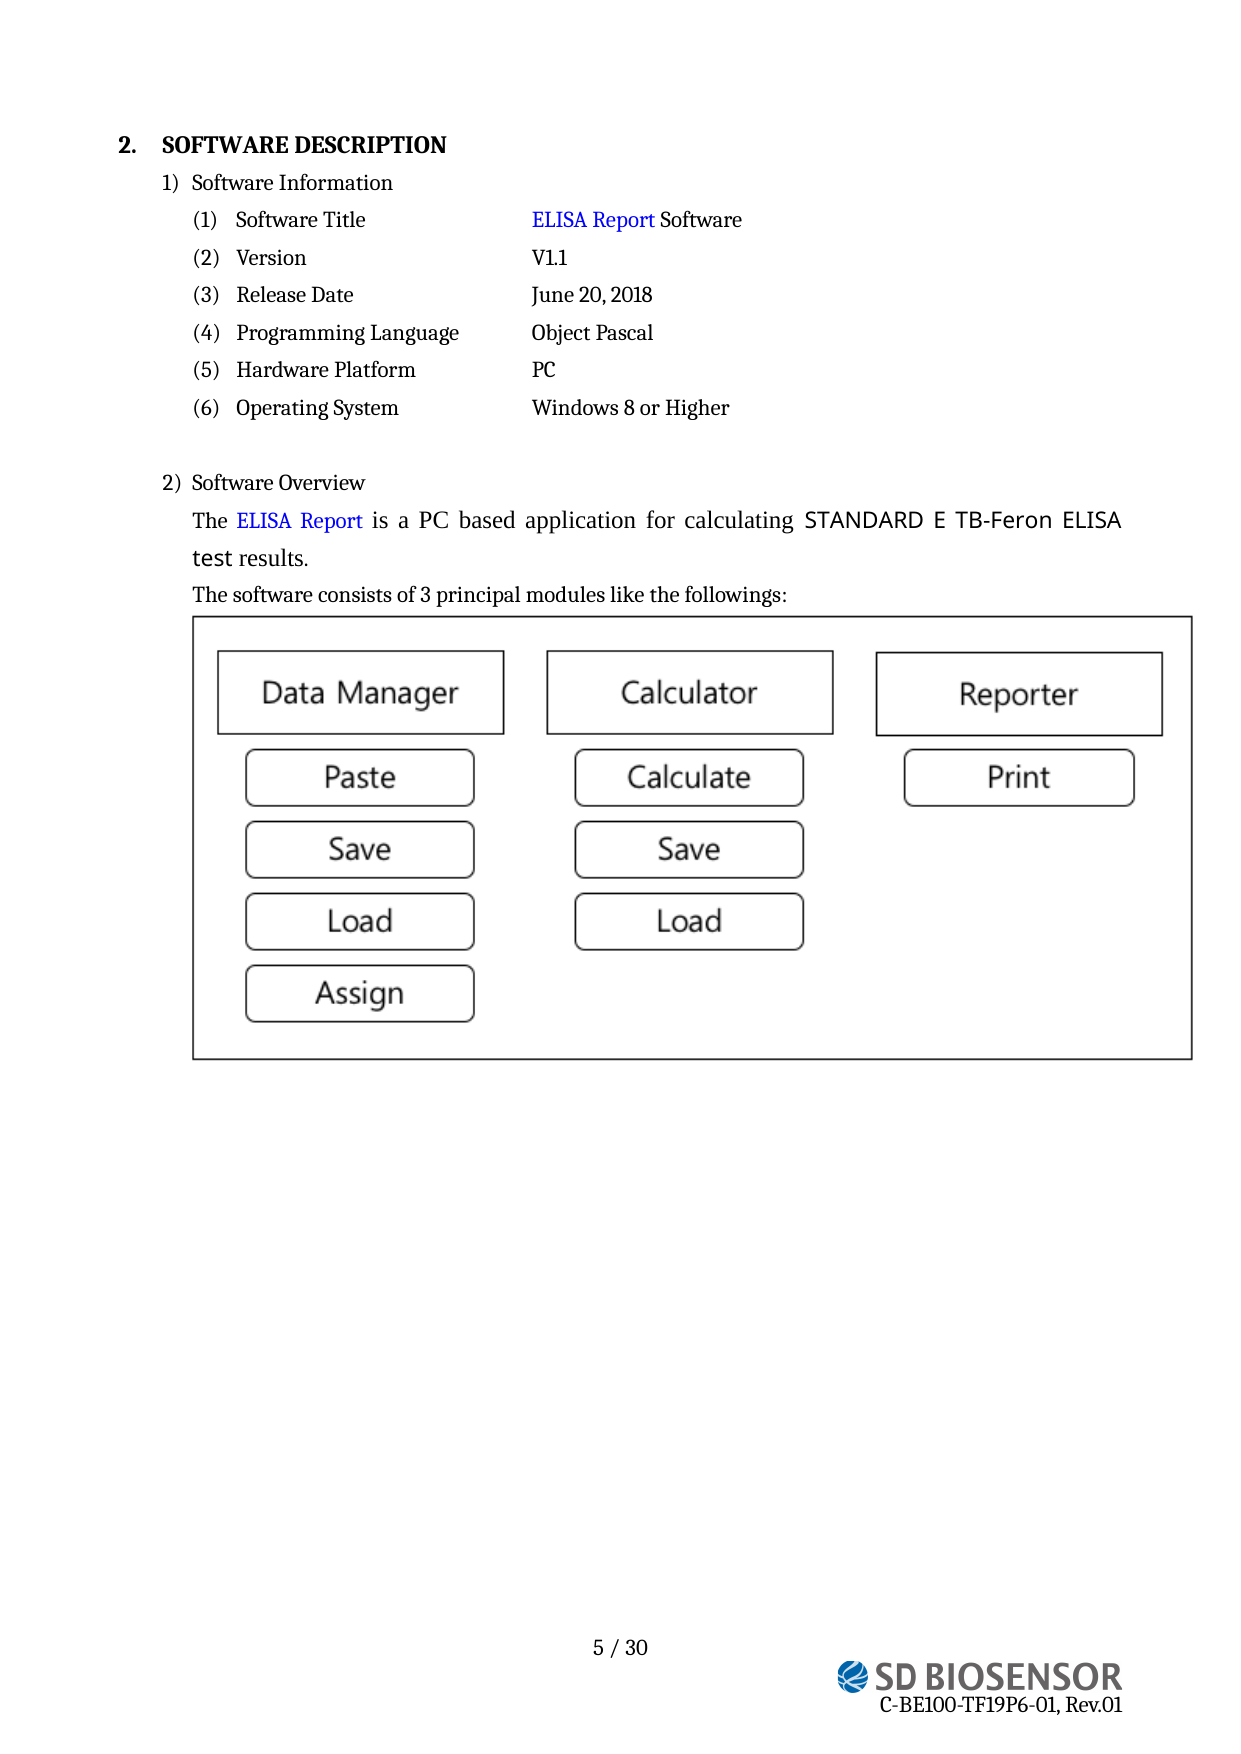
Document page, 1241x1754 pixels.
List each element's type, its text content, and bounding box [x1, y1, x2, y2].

list Hardware Platform PC [192, 351, 1122, 389]
list Programming Language Object Pascal [192, 314, 1122, 351]
text The software consists of 3 principal modules like the followings: [192, 576, 1122, 613]
list Software Information [162, 164, 1122, 201]
list Release Date June 20, 2018 [192, 276, 1122, 314]
list Version V1.1 [192, 239, 1122, 276]
list Operating System Windows 8 or Higher [192, 389, 1122, 426]
text Software Description [118, 126, 1122, 164]
list Software Overview [162, 464, 1122, 501]
picture [192, 613, 1196, 1065]
picture [837, 1661, 1123, 1693]
text The ELISA Report is a PC based application for calculating STANDARD E TB-Feron ELISA test results. [192, 501, 1122, 576]
list Software Title ELISA Report Software [192, 201, 1122, 239]
